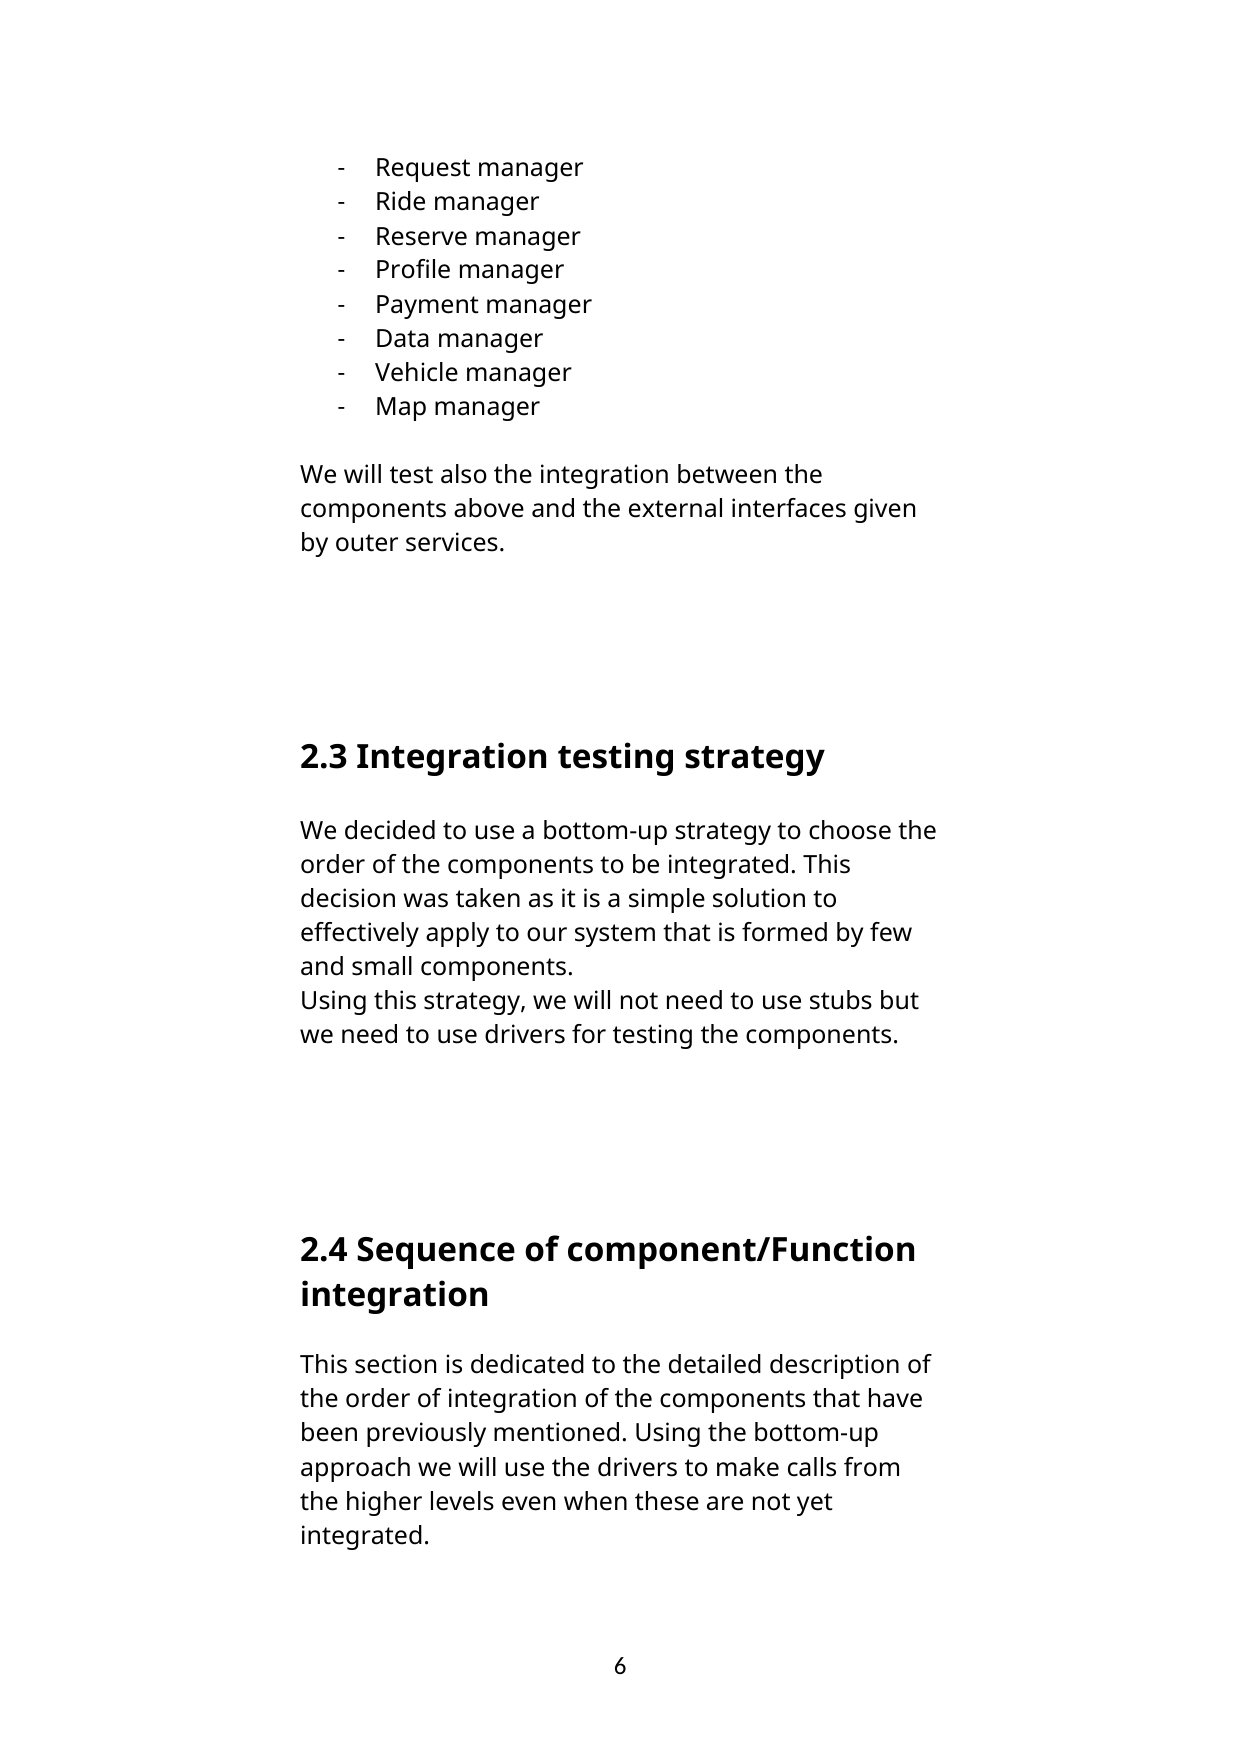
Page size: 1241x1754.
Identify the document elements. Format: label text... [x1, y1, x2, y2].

list Profile manager [337, 252, 940, 286]
subtitle 2.4 Sequence of component/Function integration [300, 1226, 940, 1316]
text Using this strategy, we will not need to use stubs but we need to use drivers for testing the components. [300, 983, 940, 1051]
list Vehicle manager [337, 354, 940, 388]
subtitle 2.3 Integration testing strategy [300, 733, 940, 779]
text We decided to use a bottom-up strategy to choose the order of the components to be integrated. This decision was taken as it is a simple solution to effectively apply to our system that is formed by few and small components. [300, 813, 940, 983]
list Reserve manager [337, 218, 940, 252]
text This section is dedicated to the detailed description of the order of integration of the components that have been previously mentioned. Using the bottom-up approach we will use the drivers to make calls from the higher levels even when these are not yet integrated. [300, 1347, 940, 1551]
text We will test also the integration between the components above and the external interfaces given by outer services. [300, 457, 940, 559]
list Map manager [337, 388, 940, 422]
list Ride manager [337, 184, 940, 218]
list Payment manager [337, 286, 940, 320]
list Data manager [337, 320, 940, 354]
list Request manager [337, 150, 940, 184]
